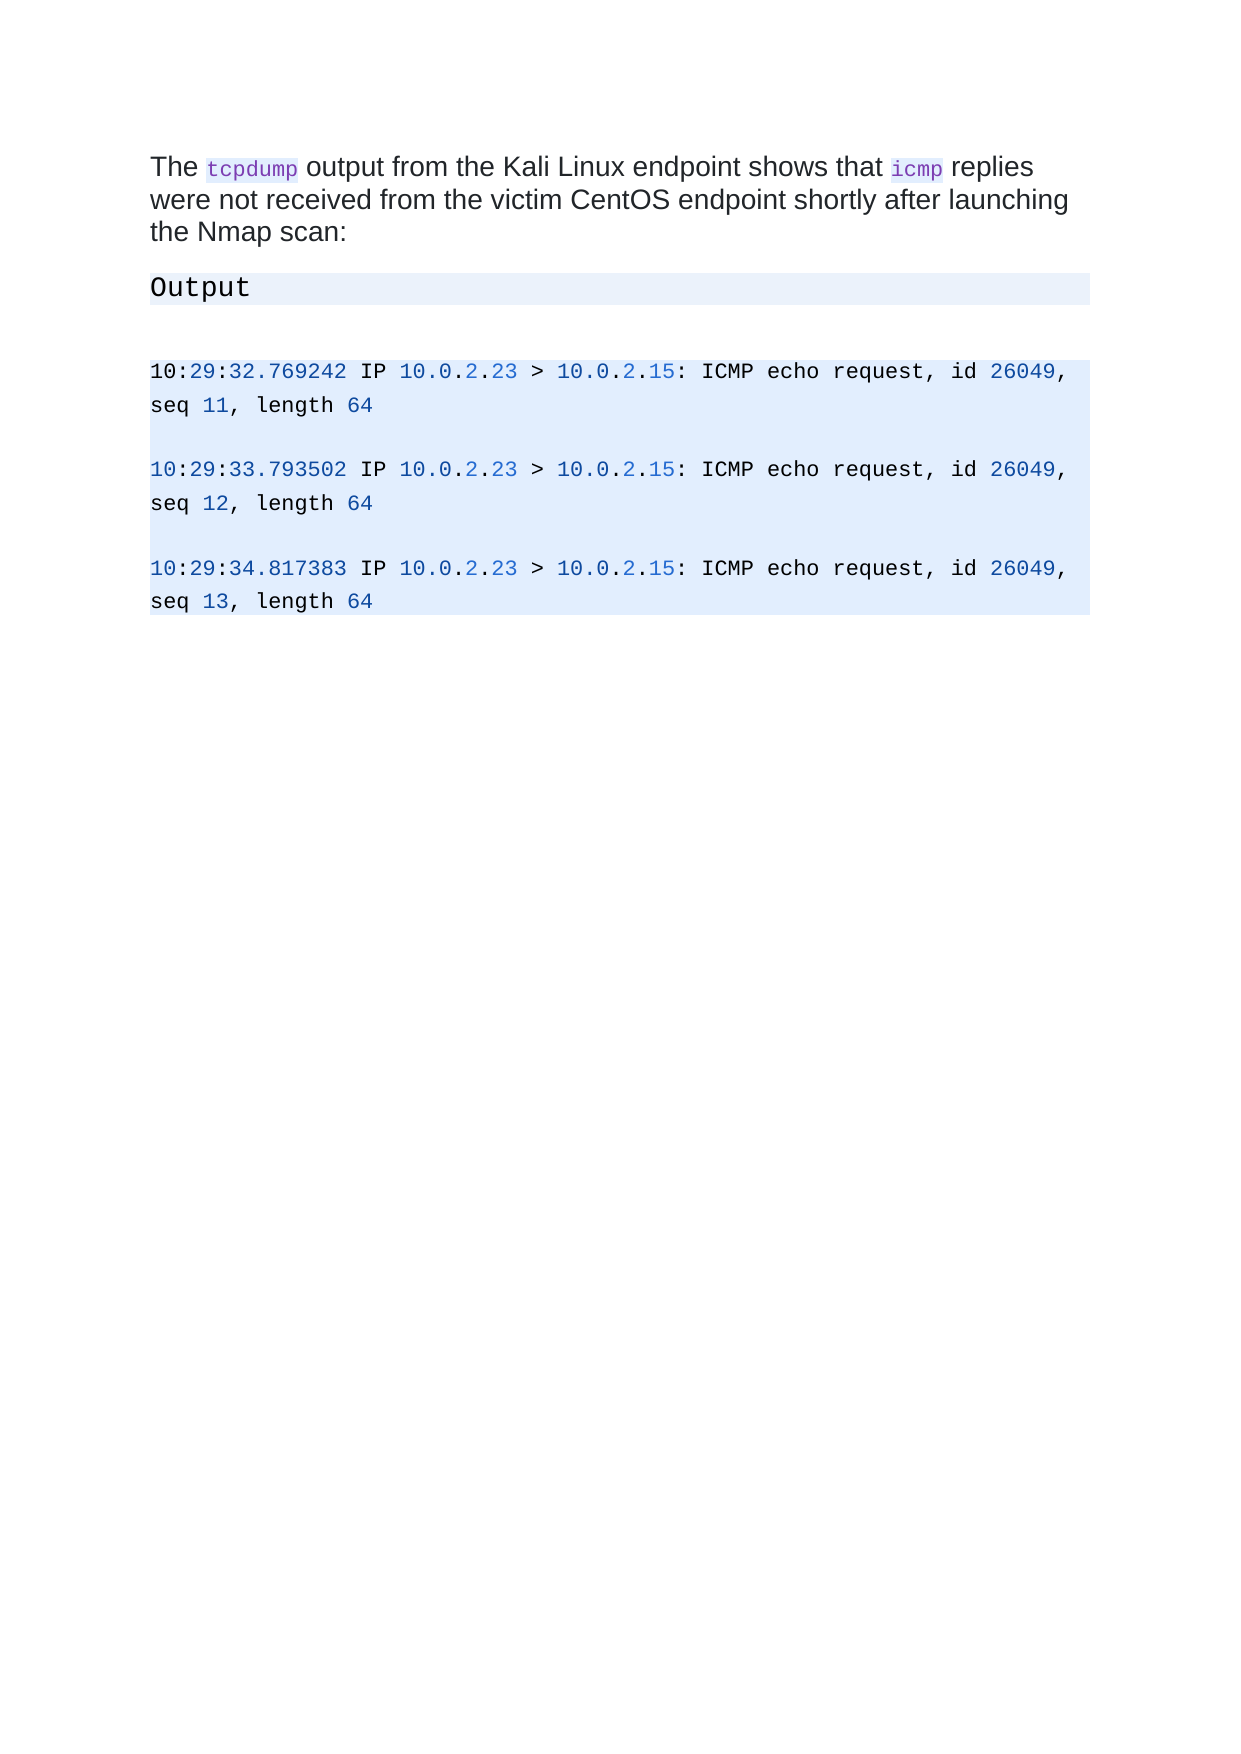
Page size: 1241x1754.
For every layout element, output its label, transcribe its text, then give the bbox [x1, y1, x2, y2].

text 10:29:32.769242 IP 10.0.2.23 > 10.0.2.15: ICMP echo request, id 26049, seq 11, length 64 [150, 360, 1090, 419]
text Output [150, 273, 1090, 305]
text 10:29:34.817383 IP 10.0.2.23 > 10.0.2.15: ICMP echo request, id 26049, seq 13, length 64 [150, 557, 1090, 615]
text The tcpdump output from the Kali Linux endpoint shows that icmp replies were not received from the victim CentOS endpoint shortly after launching the Nmap scan: [150, 150, 1090, 248]
text 10:29:33.793502 IP 10.0.2.23 > 10.0.2.15: ICMP echo request, id 26049, seq 12, length 64 [150, 458, 1090, 517]
